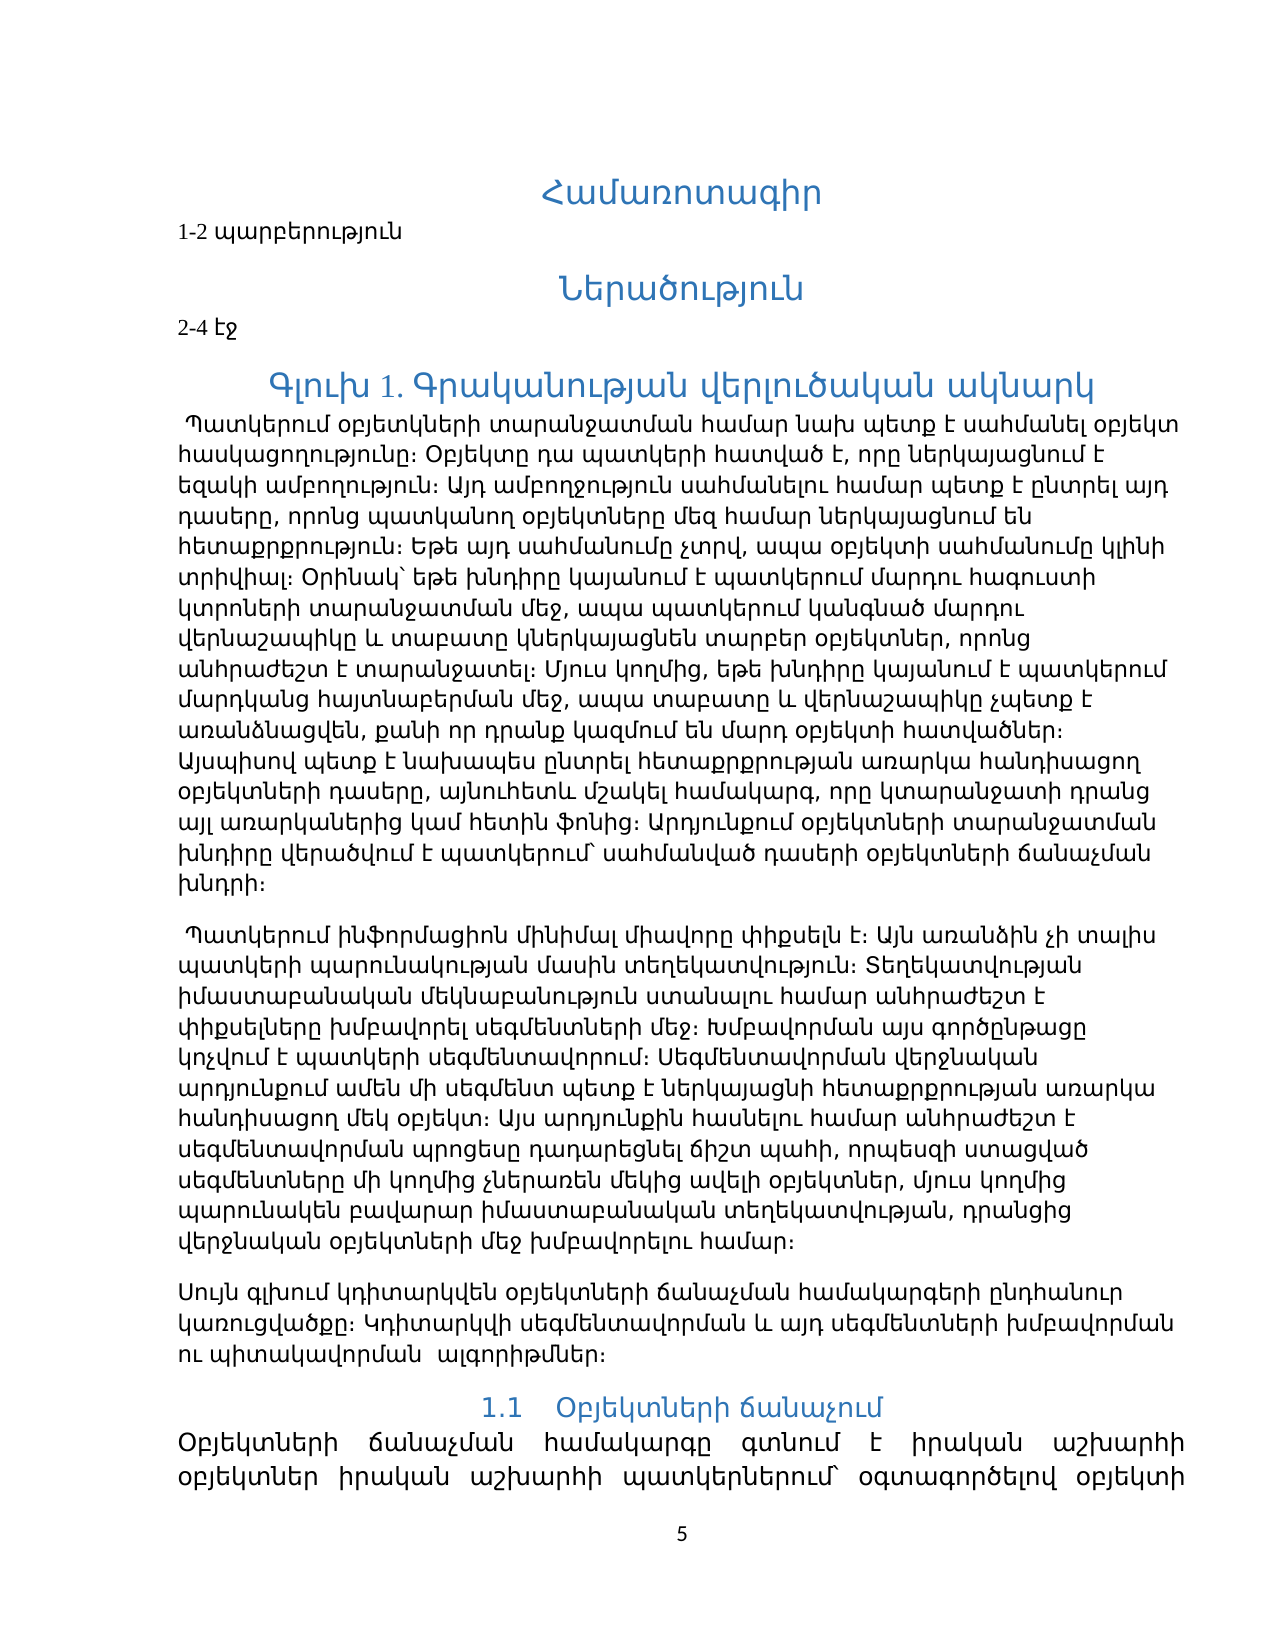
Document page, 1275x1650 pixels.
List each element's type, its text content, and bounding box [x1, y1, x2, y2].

subtitle Օբյեկտների ճանաչում [177, 1392, 1186, 1424]
text 2-4 էջ [177, 314, 1186, 341]
text 1-2 պարբերություն [177, 218, 1186, 245]
text Սույն գլխում կդիտարկվեն օբյեկտների ճանաչման համակարգերի ընդհանուր կառուցվածքը։ Կդիտարկվի սեգմենտավորման և այդ սեգմենտների խմբավորման ու պիտակավորման ալգորիթմներ։ [177, 1279, 1186, 1367]
subtitle Գլուխ 1. Գրականության վերլուծական ակնարկ [177, 366, 1186, 405]
subtitle Ներածություն [177, 270, 1186, 308]
text Պատկերում ինֆորմացիոն մինիմալ միավորը փիքսելն է։ Այն առանձին չի տալիս պատկերի պարունակության մասին տեղեկատվություն։ Տեղեկատվության իմաստաբանական մեկնաբանություն ստանալու համար անհրաժեշտ է փիքսելները խմբավորել սեգմենտների մեջ։ Խմբավորման այս գործընթացը կոչվում է պատկերի սեգմենտավորում։ Սեգմենտավորման վերջնական արդյունքում ամեն մի սեգմենտ պետք է ներկայացնի հետաքրքրության առարկա հանդիսացող մեկ օբյեկտ։ Այս արդյունքին հասնելու համար անհրաժեշտ է սեգմենտավորման պրոցեսը դադարեցնել ճիշտ պահի, որպեսզի ստացված սեգմենտները մի կողմից չներառեն մեկից ավելի օբյեկտներ, մյուս կողմից պարունակեն բավարար իմաստաբանական տեղեկատվության, դրանցից վերջնական օբյեկտների մեջ խմբավորելու համար։ [177, 922, 1186, 1255]
subtitle Համառոտագիր [177, 173, 1186, 212]
text Պատկերում օբյետկների տարանջատման համար նախ պետք է սահմանել օբյեկտ հասկացողությունը։ Օբյեկտը դա պատկերի հատված է, որը ներկայացնում է եզակի ամբողություն։ Այդ ամբողջություն սահմանելու համար պետք է ընտրել այդ դասերը, որոնց պատկանող օբյեկտները մեզ համար ներկայացնում են հետաքրքրություն։ Եթե այդ սահմանումը չտրվ, ապա օբյեկտի սահմանումը կլինի տրիվիալ։ Օրինակ՝ եթե խնդիրը կայանում է պատկերում մարդու հագուստի կտրոների տարանջատման մեջ, ապա պատկերում կանգնած մարդու վերնաշապիկը և տաբատը կներկայացնեն տարբեր օբյեկտներ, որոնց անհրաժեշտ է տարանջատել։ Մյուս կողմից, եթե խնդիրը կայանում է պատկերում մարդկանց հայտնաբերման մեջ, ապա տաբատը և վերնաշապիկը չպետք է առանձնացվեն, քանի որ դրանք կազմում են մարդ օբյեկտի հատվածներ։ Այսպիսով պետք է նախապես ընտրել հետաքրքրության առարկա հանդիսացող օբյեկտների դասերը, այնուհետև մշակել համակարգ, որը կտարանջատի դրանց այլ առարկաներից կամ հետին ֆոնից։ Արդյունքում օբյեկտների տարանջատման խնդիրը վերածվում է պատկերում՝ սահմանված դասերի օբյեկտների ճանաչման խնդրի։ [177, 411, 1186, 897]
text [177, 1428, 1186, 1491]
